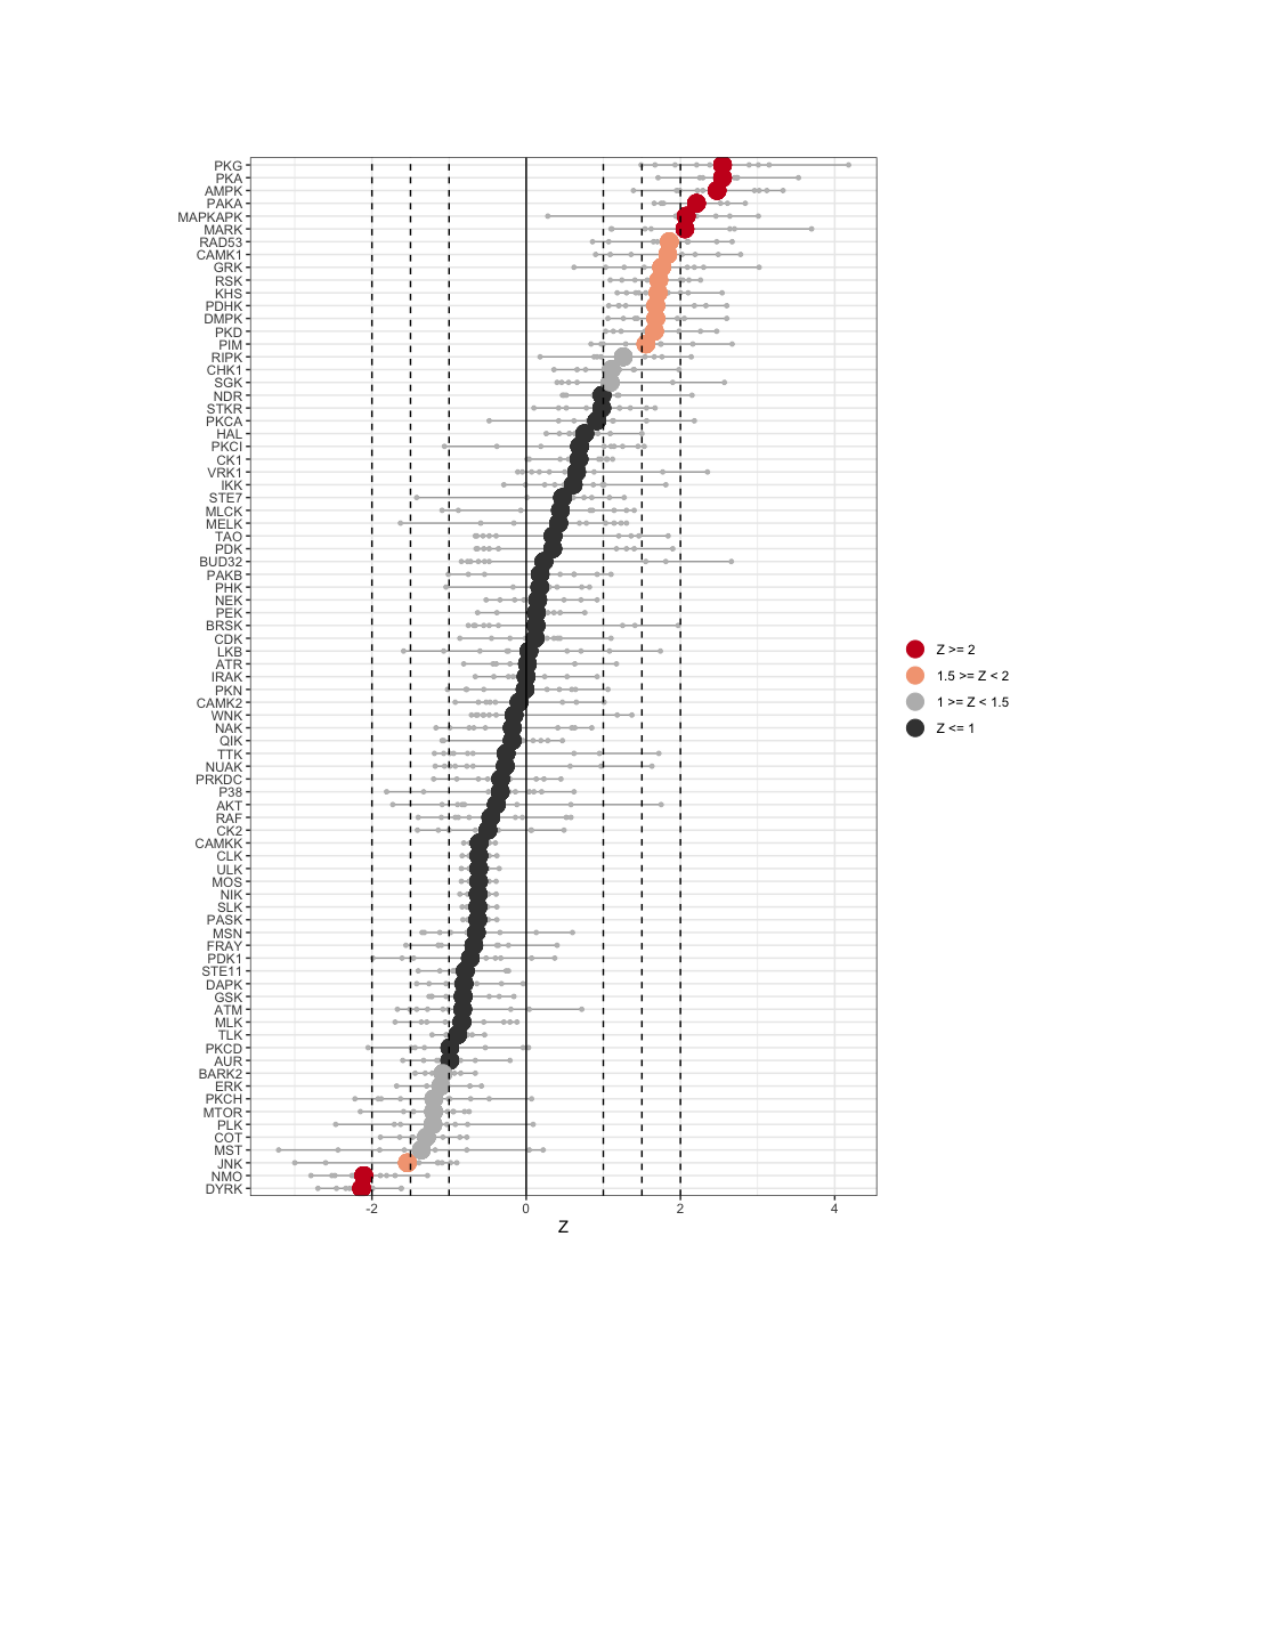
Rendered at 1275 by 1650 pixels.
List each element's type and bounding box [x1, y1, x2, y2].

picture [150, 150, 1025, 1244]
